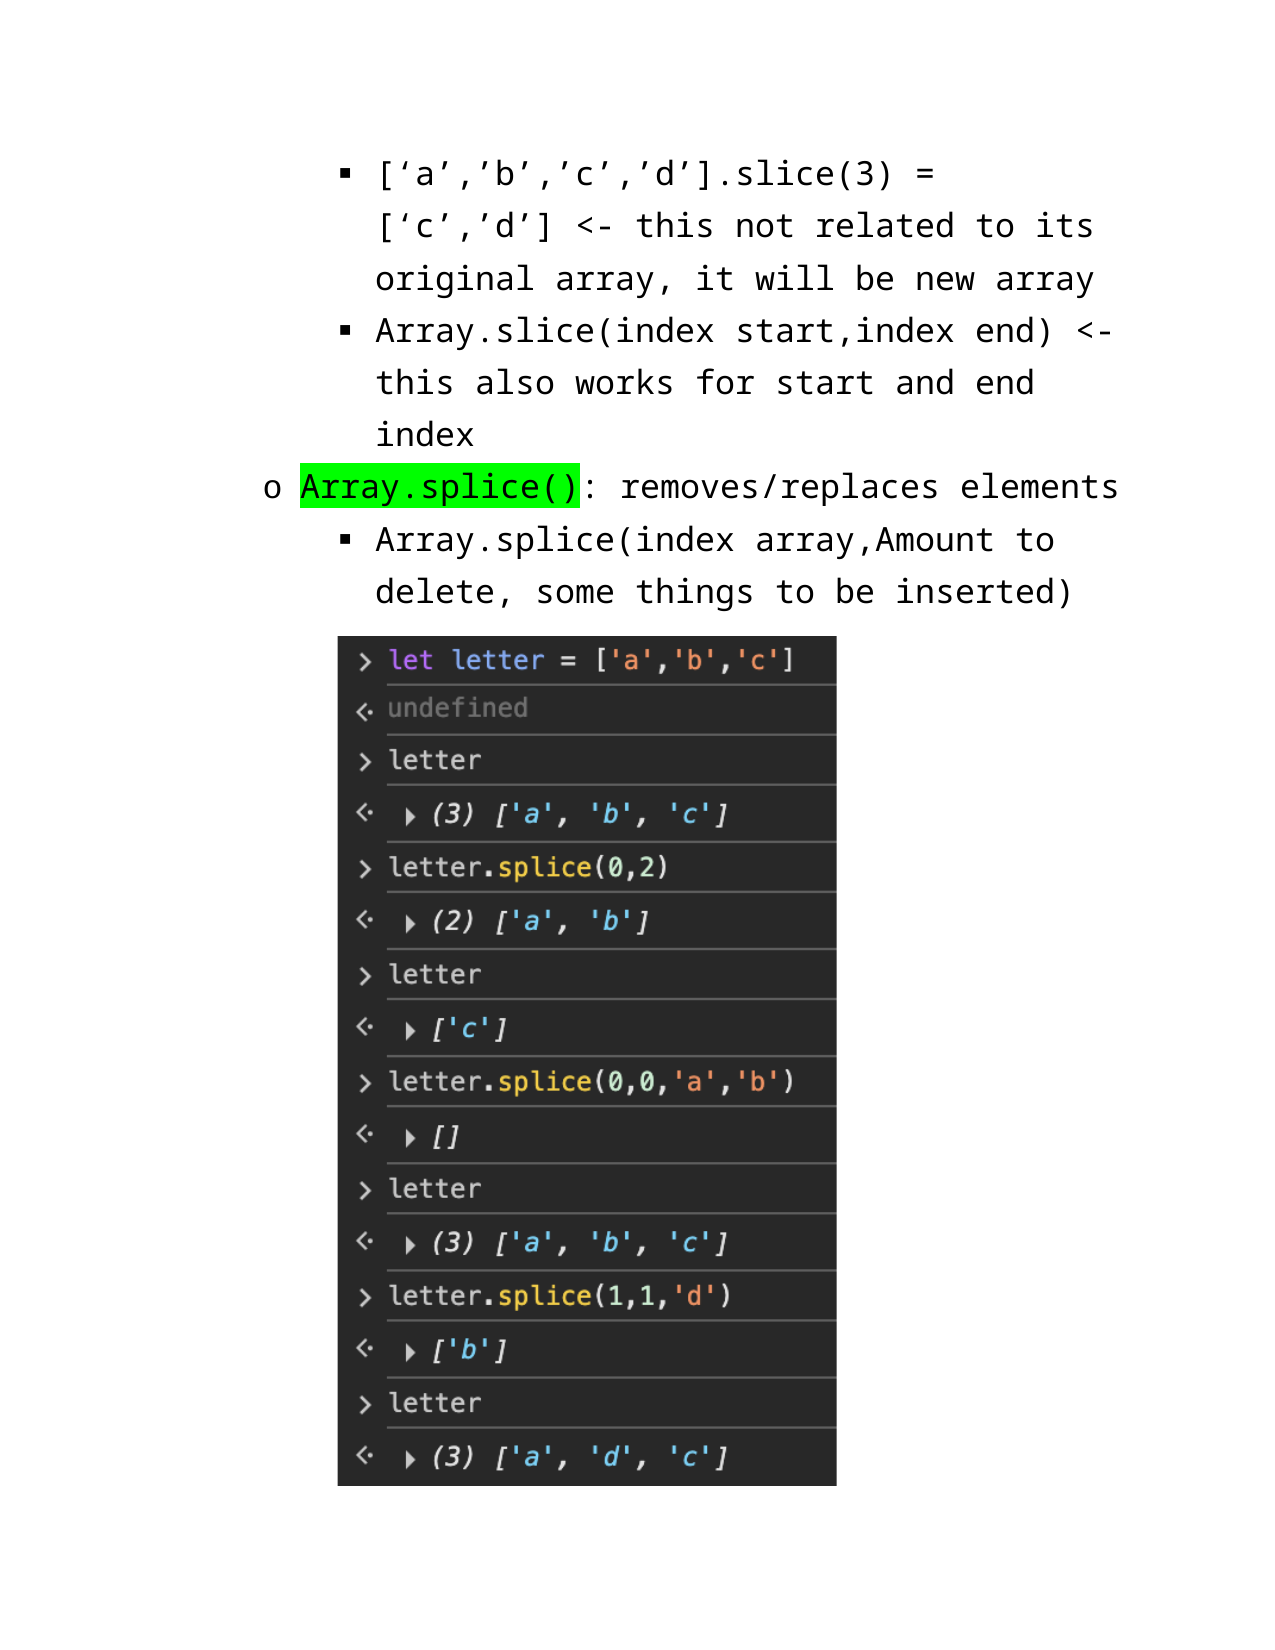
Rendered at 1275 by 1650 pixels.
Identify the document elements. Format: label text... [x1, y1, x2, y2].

list Array.splice(): removes/replaces elements [262, 463, 1125, 509]
list Array.slice(index start,index end) <- this also works for start and end index [337, 307, 1125, 456]
picture [337, 636, 837, 1486]
list [‘a’,’b’,’c’,’d’].slice(3) = [‘c’,’d’] <- this not related to its original array, it will be new array [337, 150, 1125, 300]
list Array.splice(index array,Amount to delete, some things to be inserted) [337, 516, 1125, 613]
